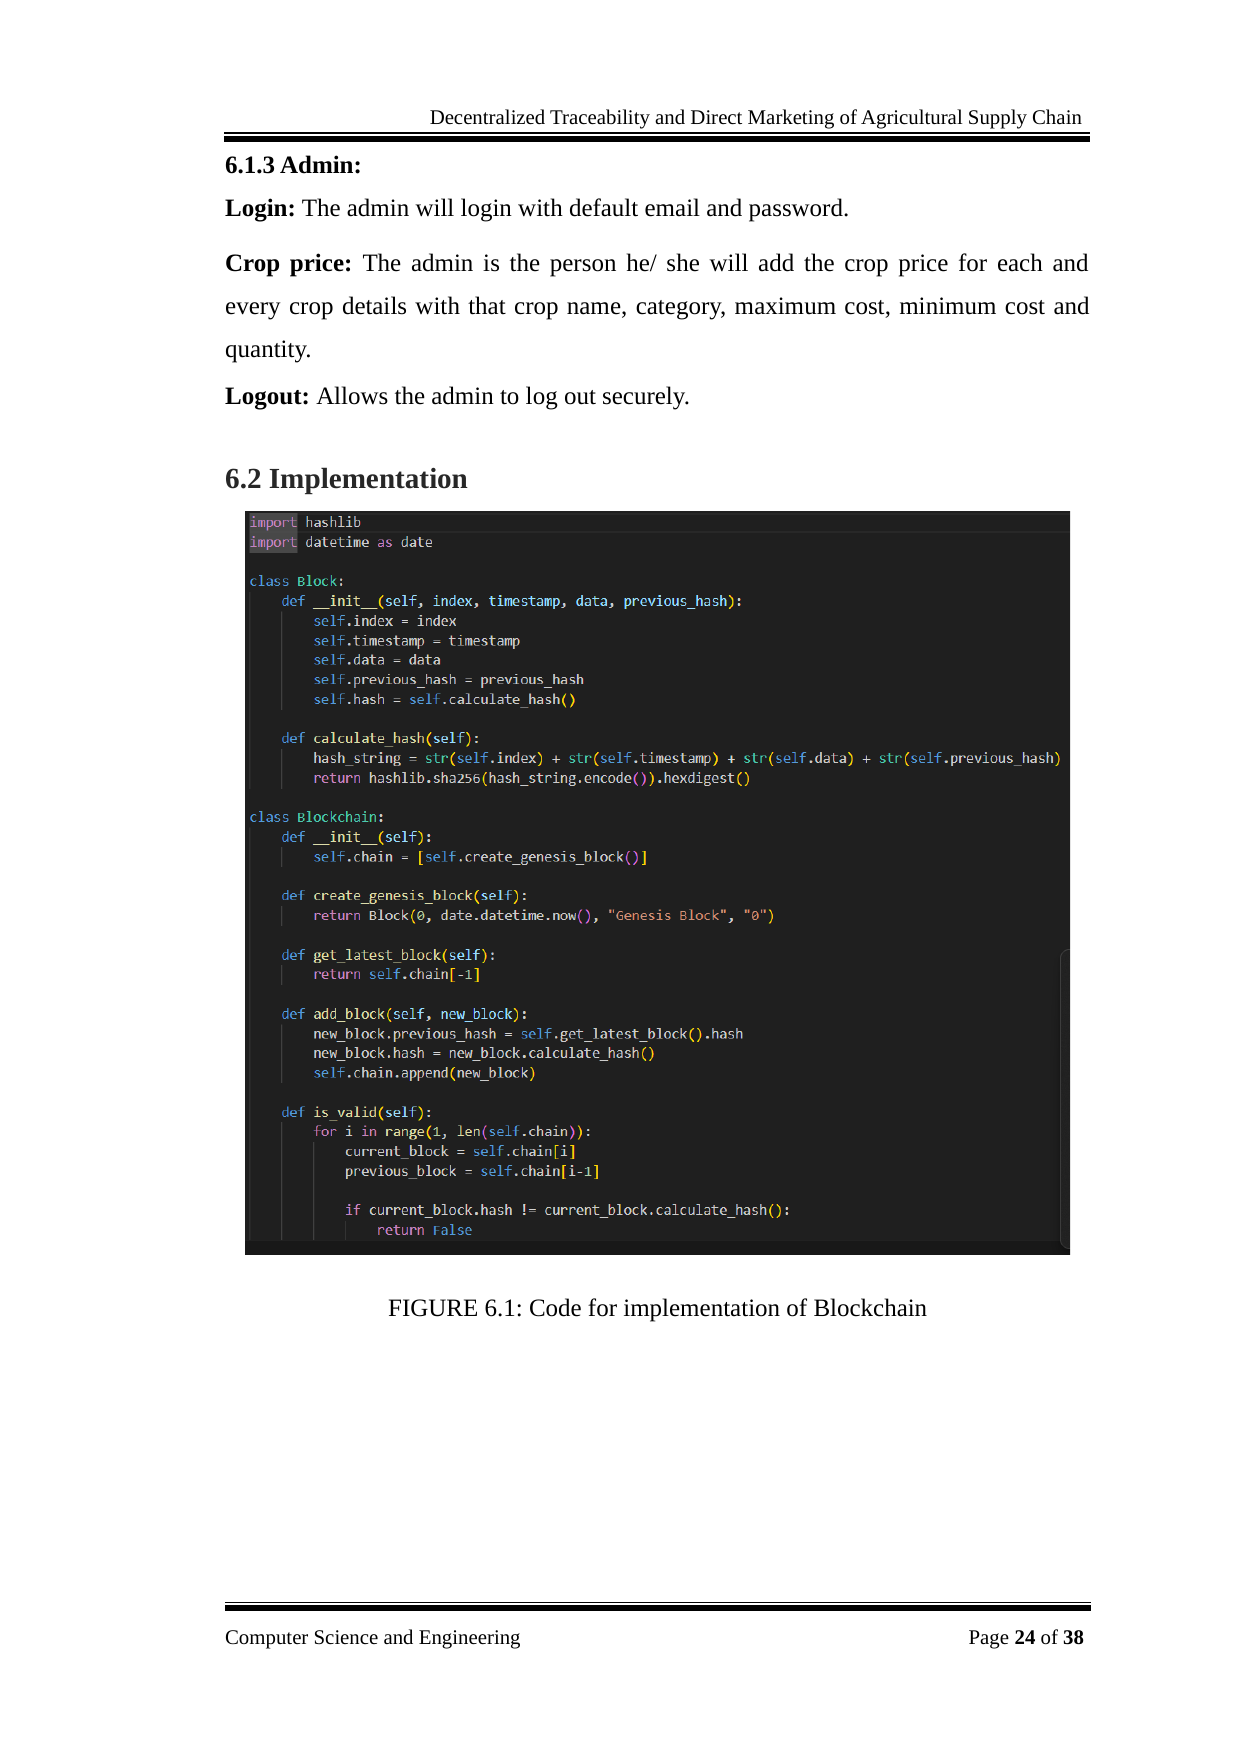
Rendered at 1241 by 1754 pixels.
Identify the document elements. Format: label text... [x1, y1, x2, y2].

picture [245, 511, 1071, 1255]
subtitle 6.1.3 Admin: [225, 150, 1090, 179]
text Logout: Allows the admin to log out securely. [225, 381, 1090, 409]
text Login: The admin will login with default email and password. [225, 193, 1090, 222]
text Crop price: The admin is the person he/ she will add the crop price for each and every crop details with that crop name, category, maximum cost, minimum cost and quantity. [225, 248, 1090, 363]
subtitle 6.2 Implementation [225, 461, 1090, 494]
text FIGURE 6.1: Code for implementation of Blockchain [225, 1293, 1090, 1322]
